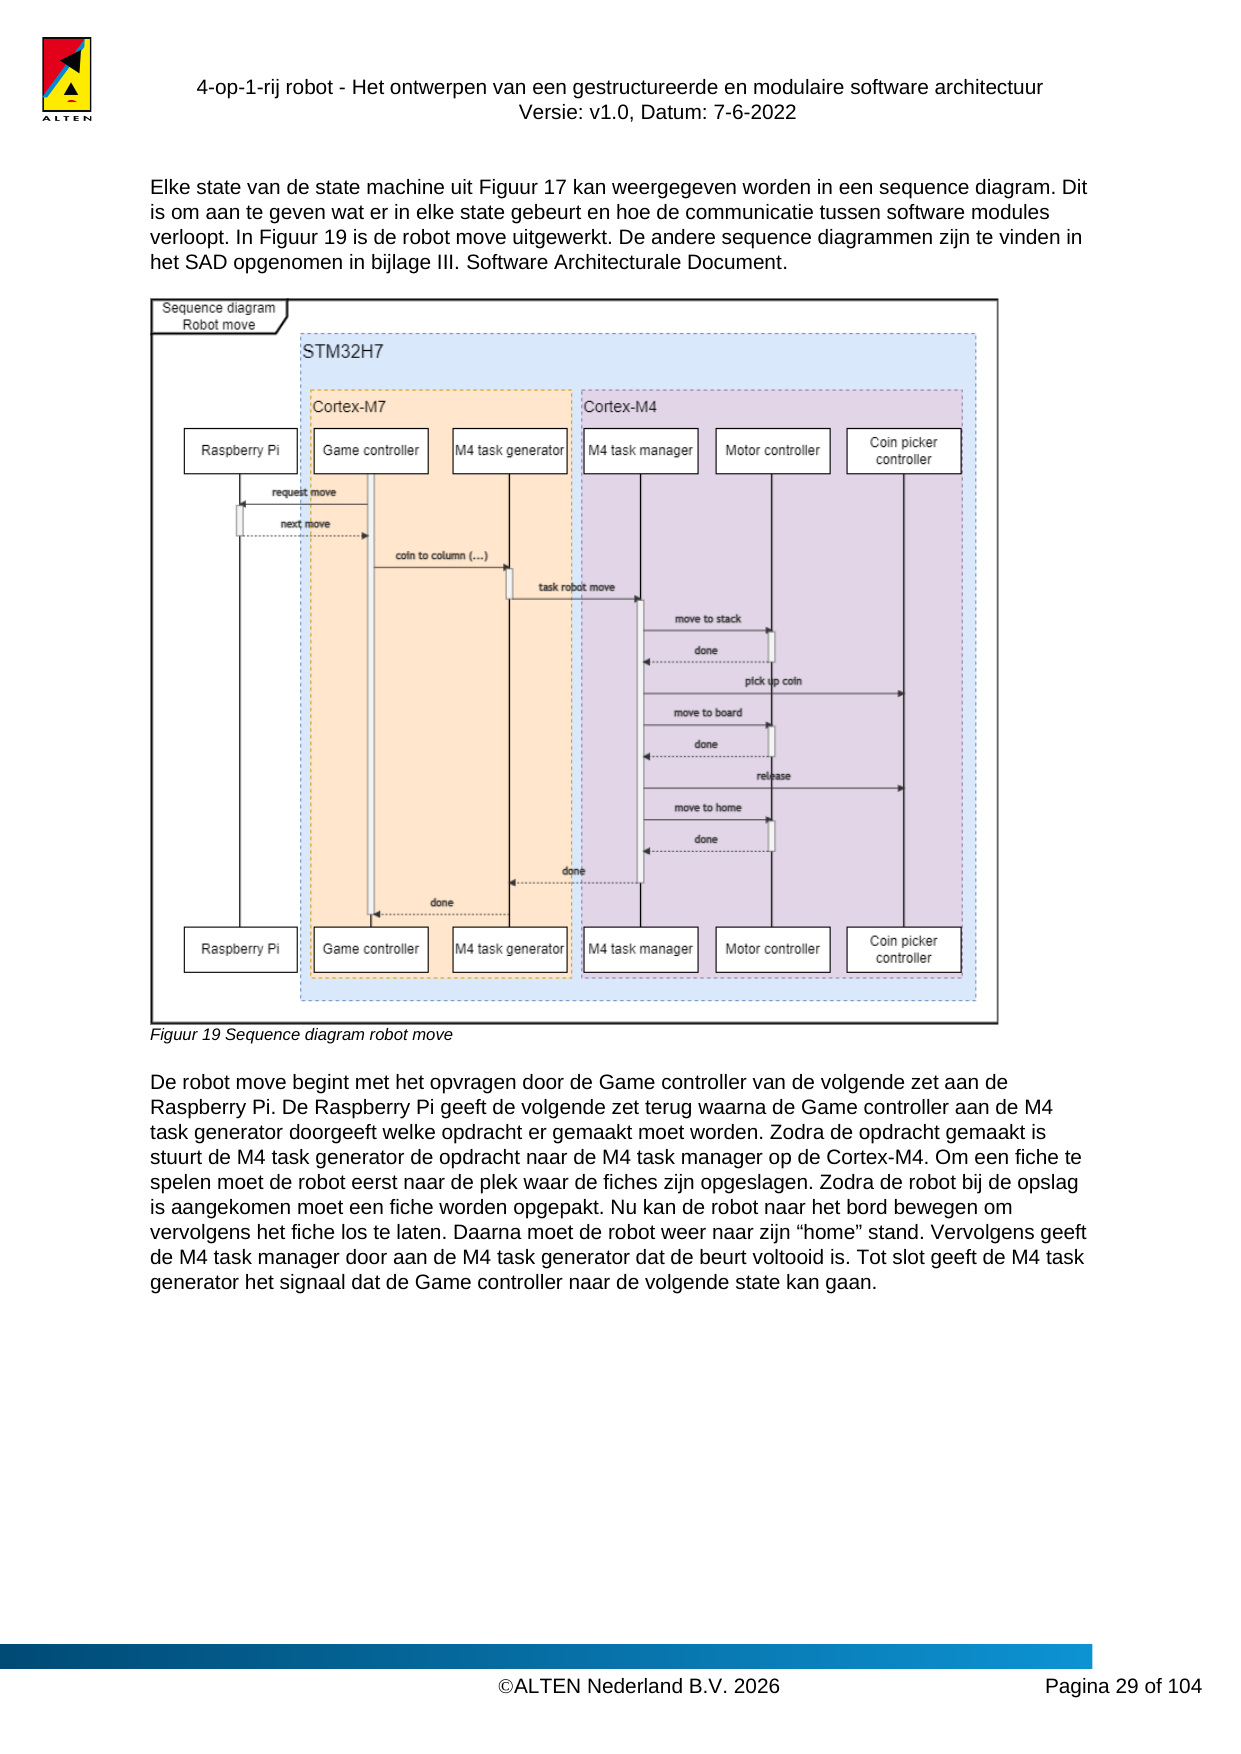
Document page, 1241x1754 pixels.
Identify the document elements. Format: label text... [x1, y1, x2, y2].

text Figuur 19 Sequence diagram robot move [150, 1024, 1090, 1043]
picture [150, 298, 999, 1025]
picture [42, 37, 92, 121]
text Elke state van de state machine uit Figuur 17 kan weergegeven worden in een sequence diagram. Dit is om aan te geven wat er in elke state gebeurt en hoe de communicatie tussen software modules verloopt. In Figuur 19 is de robot move uitgewerkt. De andere sequence diagrammen zijn te vinden in het SAD opgenomen in bijlage III. Software Architecturale Document. [150, 174, 1090, 274]
text De robot move begint met het opvragen door de Game controller van de volgende zet aan de Raspberry Pi. De Raspberry Pi geeft de volgende zet terug waarna de Game controller aan de M4 task generator doorgeeft welke opdracht er gemaakt moet worden. Zodra de opdracht gemaakt is stuurt de M4 task generator de opdracht naar de M4 task manager op de Cortex-M4. Om een fiche te spelen moet de robot eerst naar de plek waar de fiches zijn opgeslagen. Zodra de robot bij de opslag is aangekomen moet een fiche worden opgepakt. Nu kan de robot naar het bord bewegen om vervolgens het fiche los te laten. Daarna moet de robot weer naar zijn “home” stand. Vervolgens geeft de M4 task manager door aan de M4 task generator dat de beurt voltooid is. Tot slot geeft de M4 task generator het signaal dat de Game controller naar de volgende state kan gaan. [150, 1068, 1090, 1293]
picture [332, 1644, 337, 1668]
